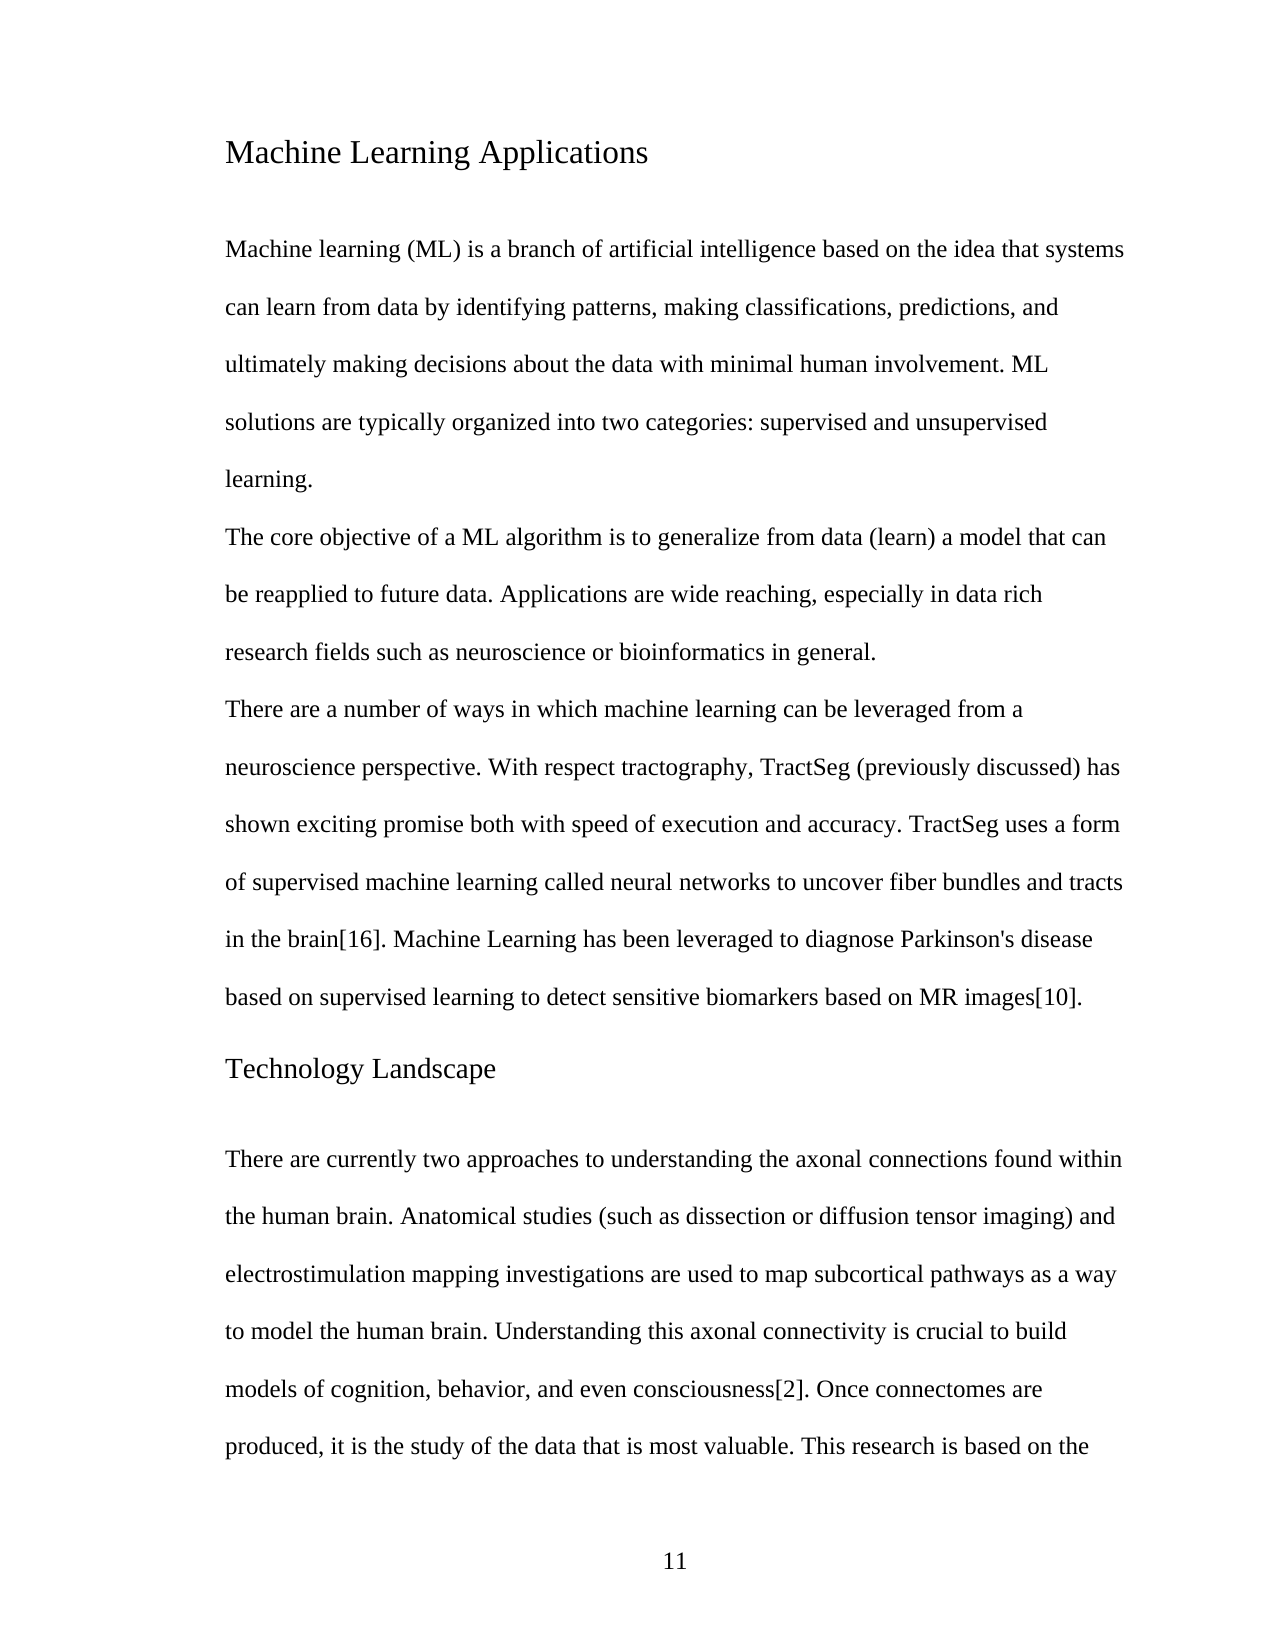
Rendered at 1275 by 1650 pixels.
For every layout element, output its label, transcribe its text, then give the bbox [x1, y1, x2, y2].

text There are a number of ways in which machine learning can be leveraged from a neuroscience perspective. With respect tractography, TractSeg (previously discussed) has shown exciting promise both with speed of execution and accuracy. TractSeg uses a form of supervised machine learning called neural networks to uncover fiber bundles and tracts in the brain[16]. Machine Learning has been leveraged to diagnose Parkinson's disease based on supervised learning to detect sensitive biomarkers based on MR images[10]. [225, 694, 1125, 1010]
subtitle Technology Landscape [225, 1052, 1125, 1085]
subtitle Machine Learning Applications [225, 132, 1125, 171]
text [225, 1144, 1125, 1460]
text Machine learning (ML) is a branch of artificial intelligence based on the idea that systems can learn from data by identifying patterns, making classifications, predictions, and ultimately making decisions about the data with minimal human involvement. ML solutions are typically organized into two categories: supervised and unsupervised learning. [225, 234, 1125, 493]
text The core objective of a ML algorithm is to generalize from data (learn) a model that can be reapplied to future data. Applications are wide reaching, especially in data rich research fields such as neuroscience or bioinformatics in general. [225, 522, 1125, 665]
